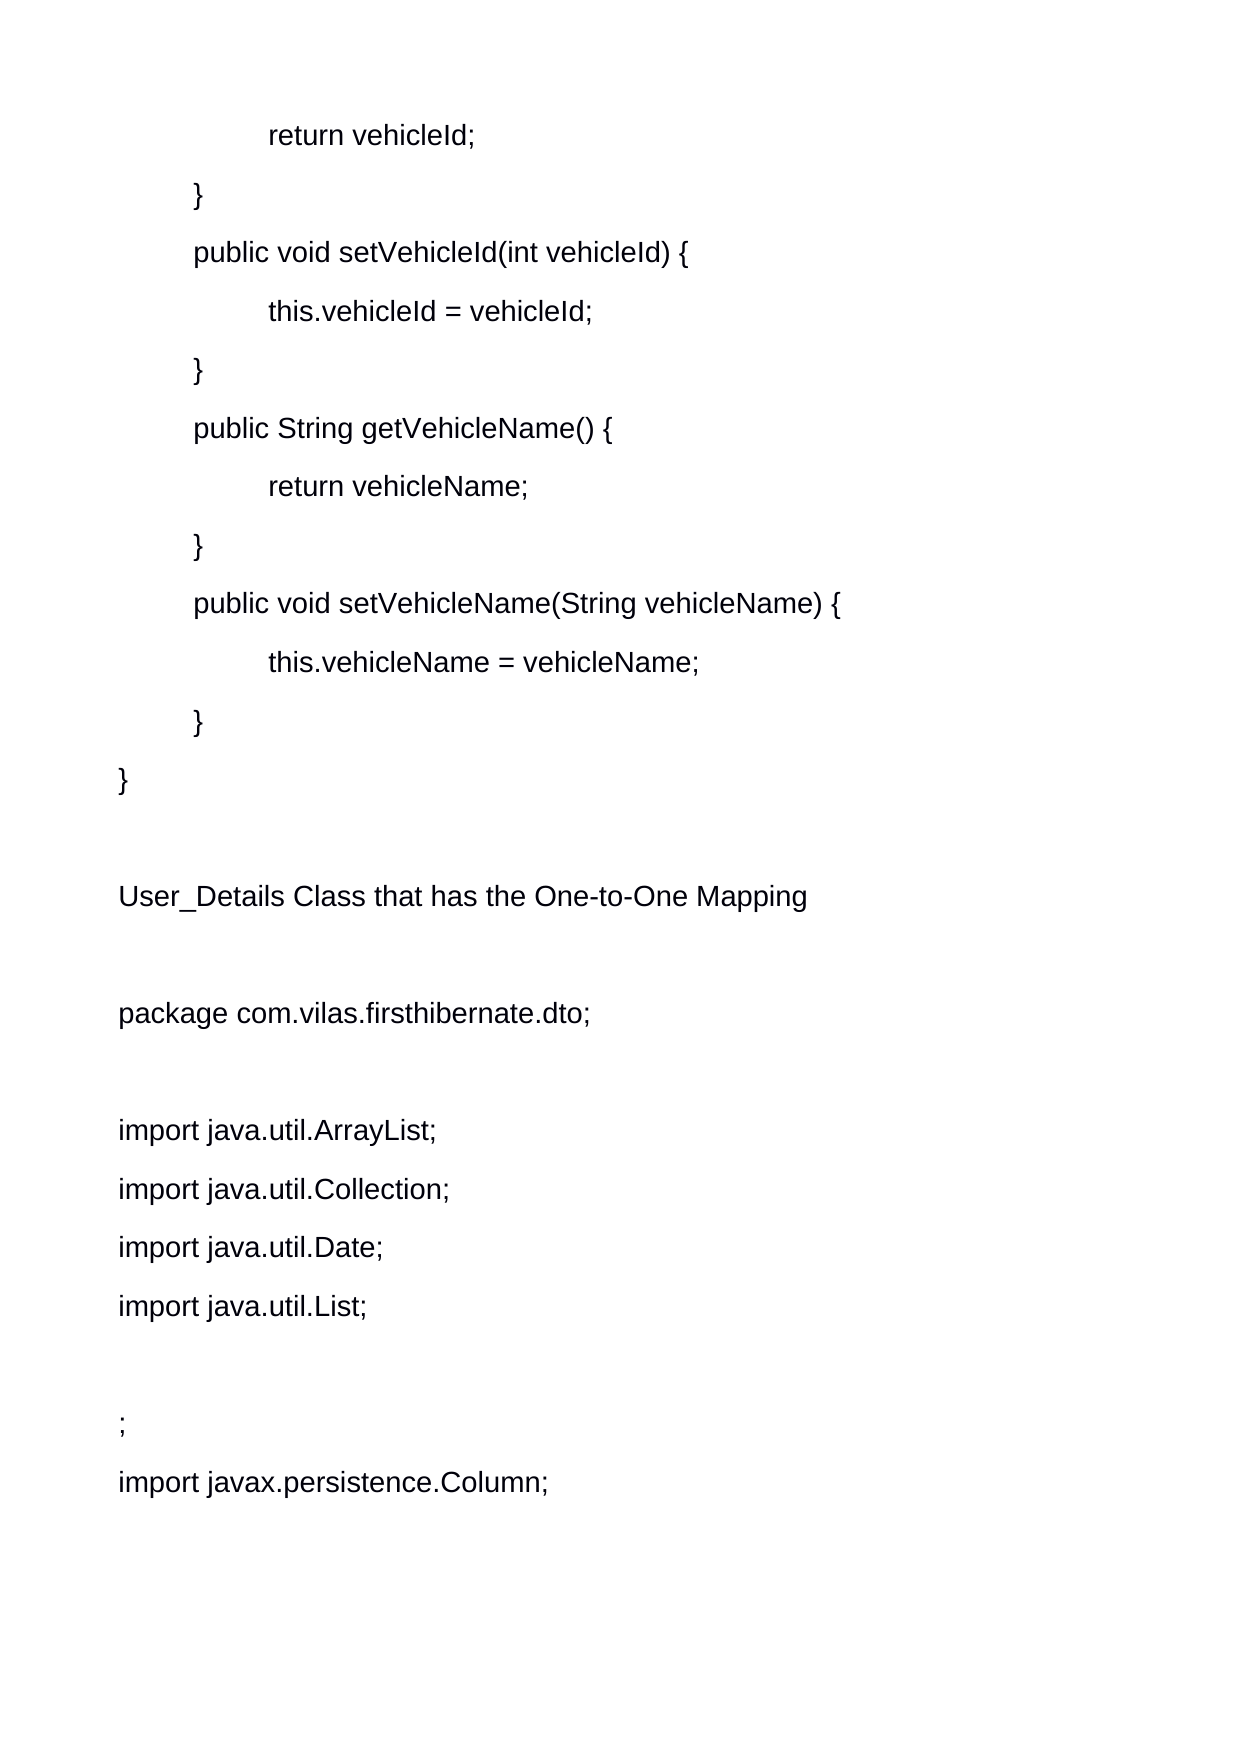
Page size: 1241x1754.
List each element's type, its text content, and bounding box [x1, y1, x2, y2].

subtitle import javax.persistence.Column; [118, 1464, 1122, 1498]
subtitle import java.util.ArrayList; [118, 1113, 1122, 1147]
subtitle } [118, 762, 1122, 796]
subtitle } [118, 528, 1122, 561]
subtitle import java.util.Date; [118, 1230, 1122, 1264]
subtitle } [118, 352, 1122, 386]
subtitle public void setVehicleId(int vehicleId) { [118, 235, 1122, 269]
subtitle import java.util.Collection; [118, 1172, 1122, 1205]
subtitle ; [118, 1406, 1122, 1439]
subtitle this.vehicleName = vehicleName; [118, 645, 1122, 678]
subtitle public void setVehicleName(String vehicleName) { [118, 586, 1122, 620]
subtitle User_Details Class that has the One-to-One Mapping [118, 879, 1122, 913]
subtitle package com.vilas.firsthibernate.dto; [118, 996, 1122, 1030]
subtitle } [118, 703, 1122, 737]
subtitle return vehicleName; [118, 469, 1122, 503]
subtitle } [118, 177, 1122, 210]
subtitle return vehicleId; [118, 118, 1122, 152]
subtitle public String getVehicleName() { [118, 411, 1122, 444]
subtitle this.vehicleId = vehicleId; [118, 294, 1122, 327]
subtitle import java.util.List; [118, 1289, 1122, 1322]
